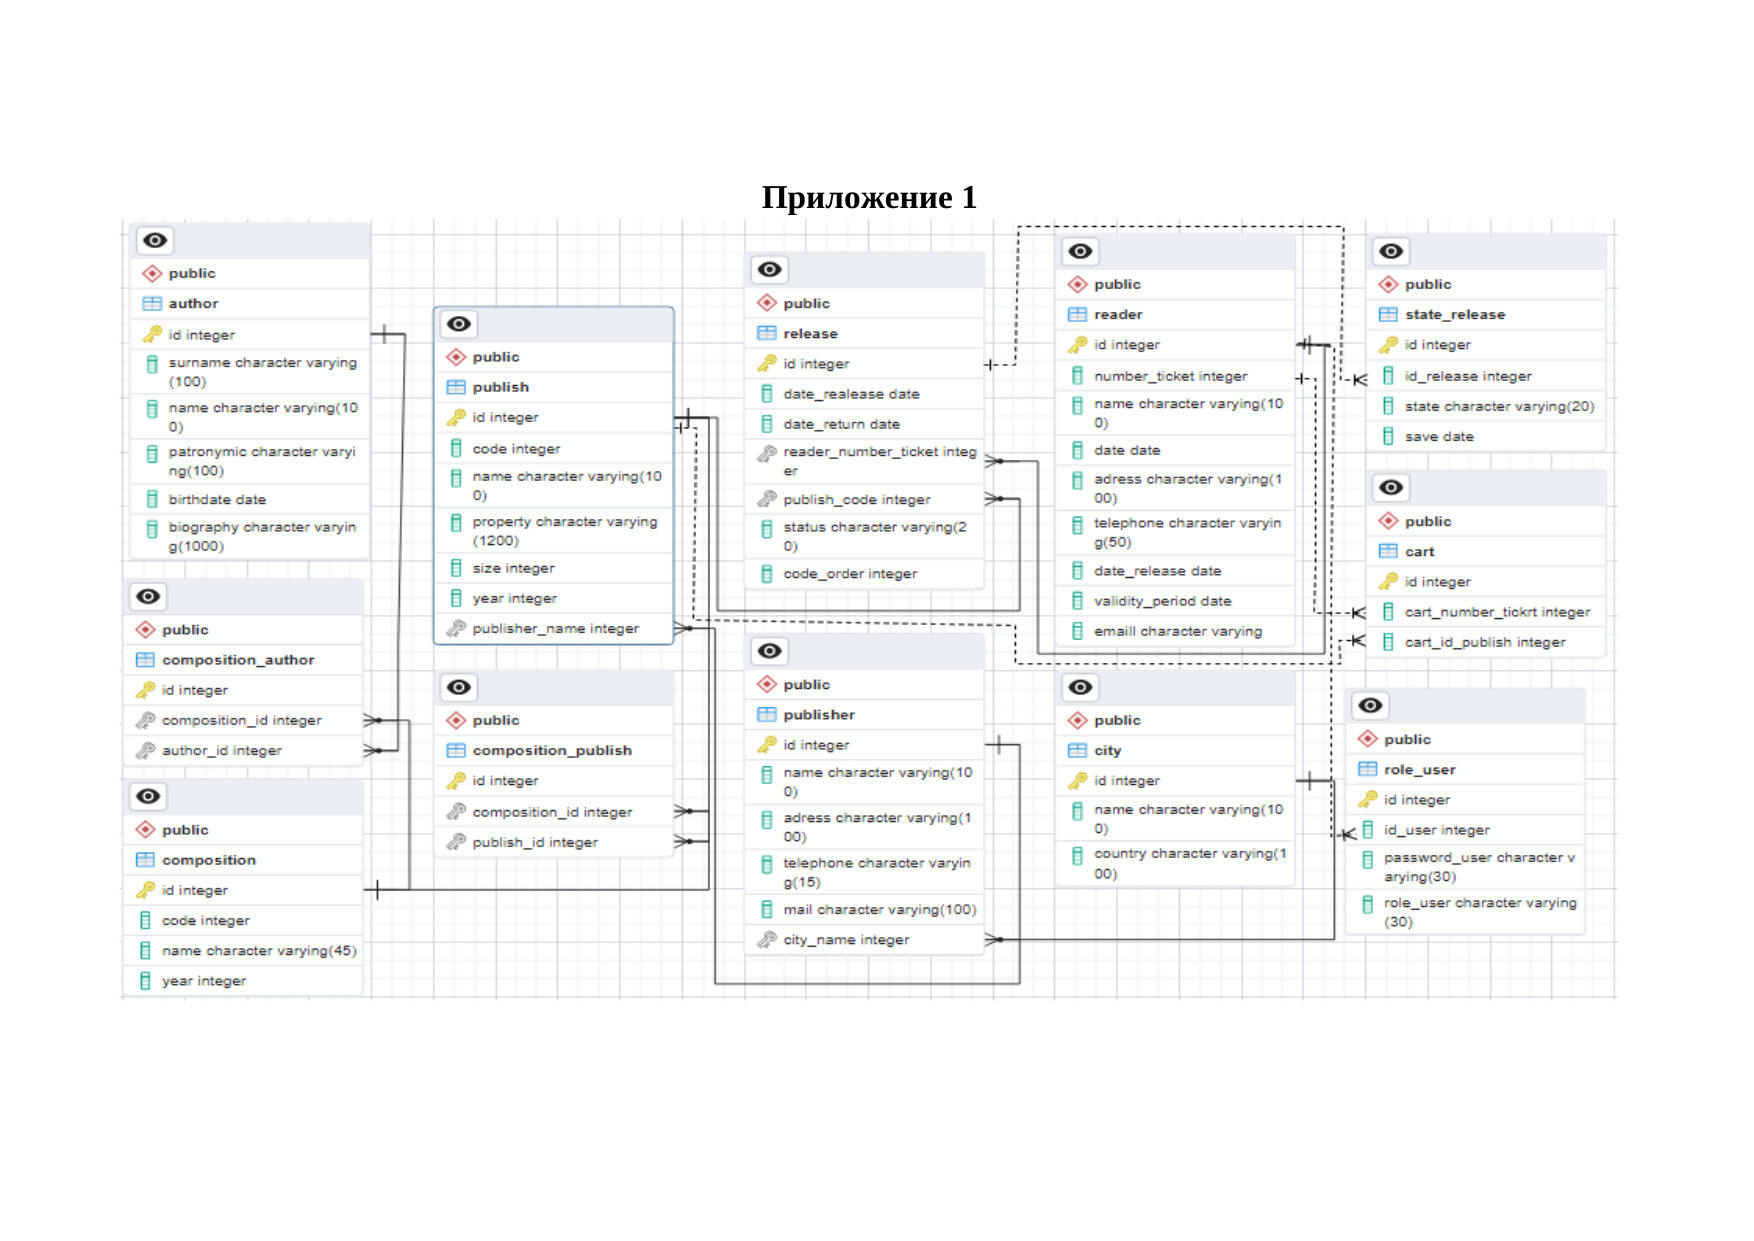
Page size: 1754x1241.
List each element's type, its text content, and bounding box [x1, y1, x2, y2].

text Приложение 1 [118, 177, 1621, 216]
picture [119, 215, 1620, 1002]
